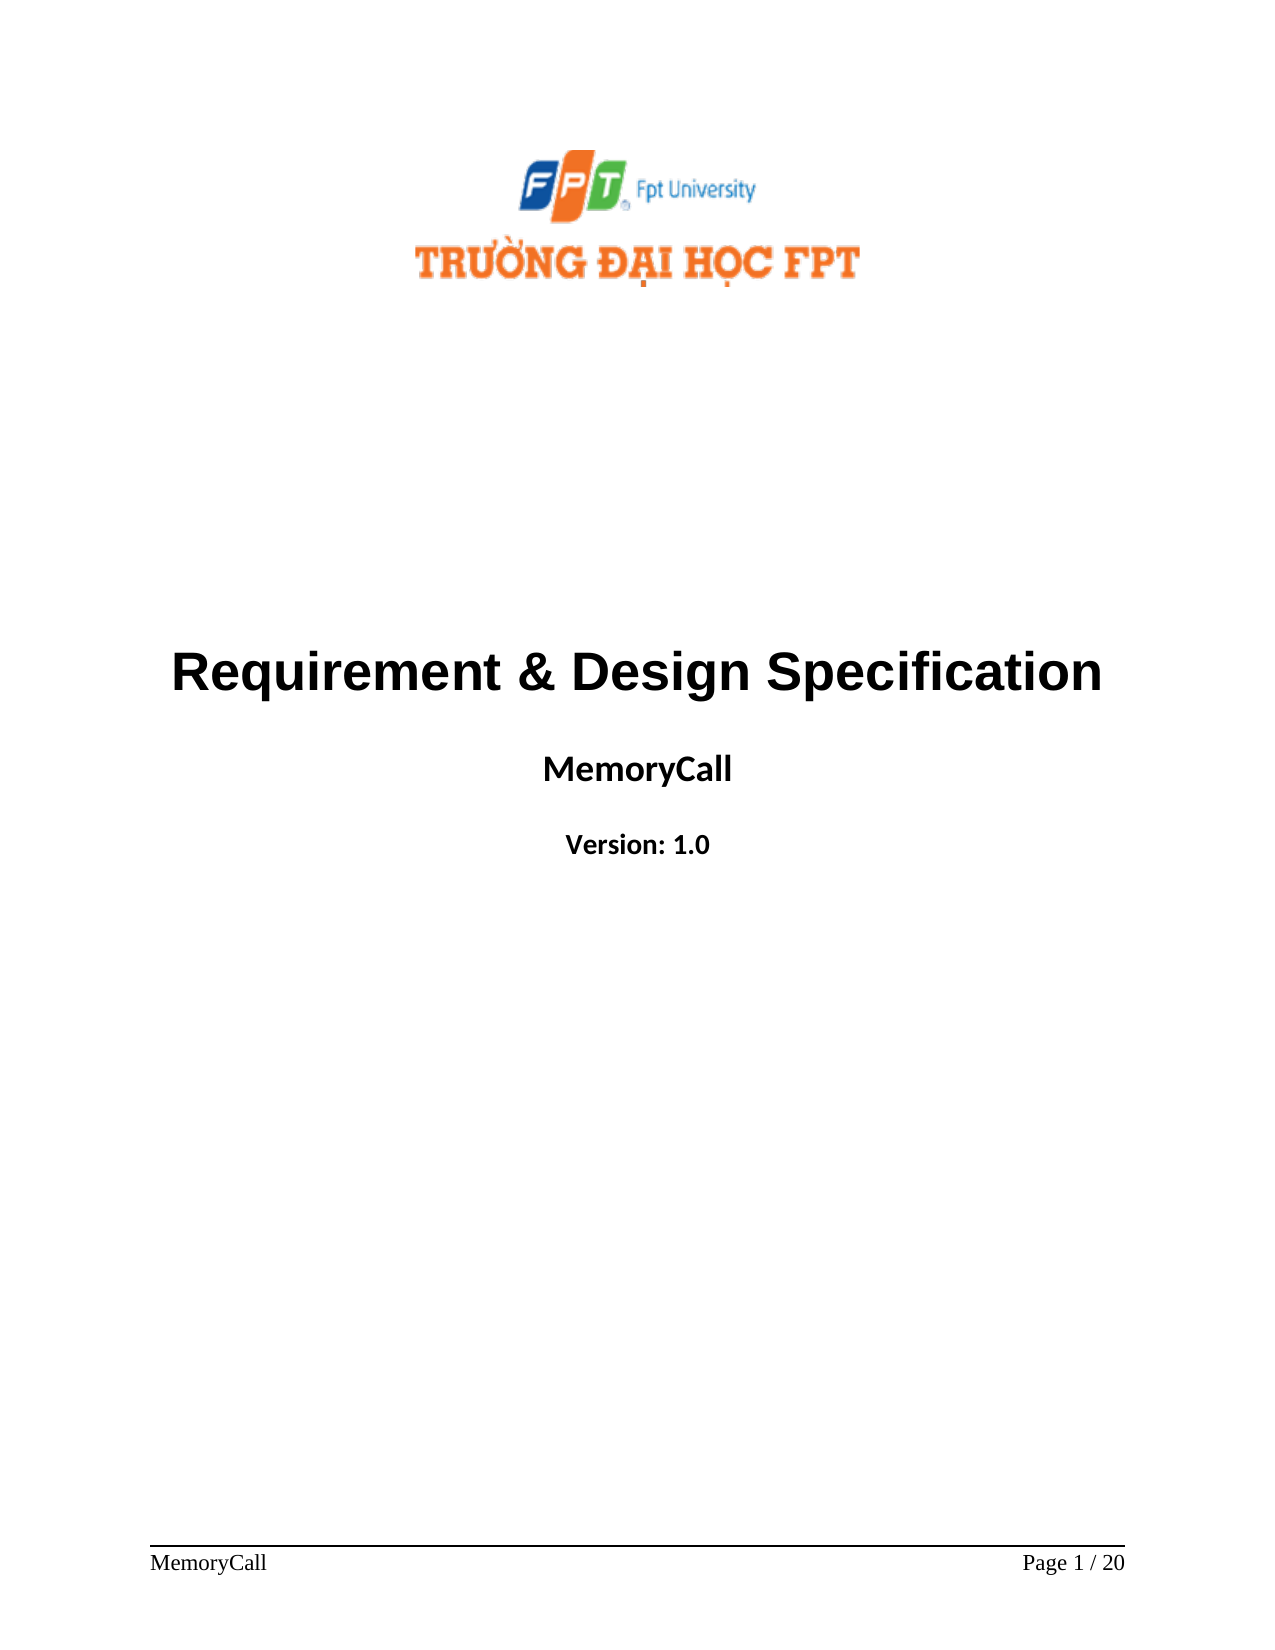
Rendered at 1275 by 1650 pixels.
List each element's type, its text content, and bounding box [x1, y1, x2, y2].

text MemoryCall [150, 745, 1125, 791]
picture [415, 150, 860, 287]
title Requirement & Design Specification [150, 639, 1125, 701]
text Version: 1.0 [150, 826, 1125, 862]
